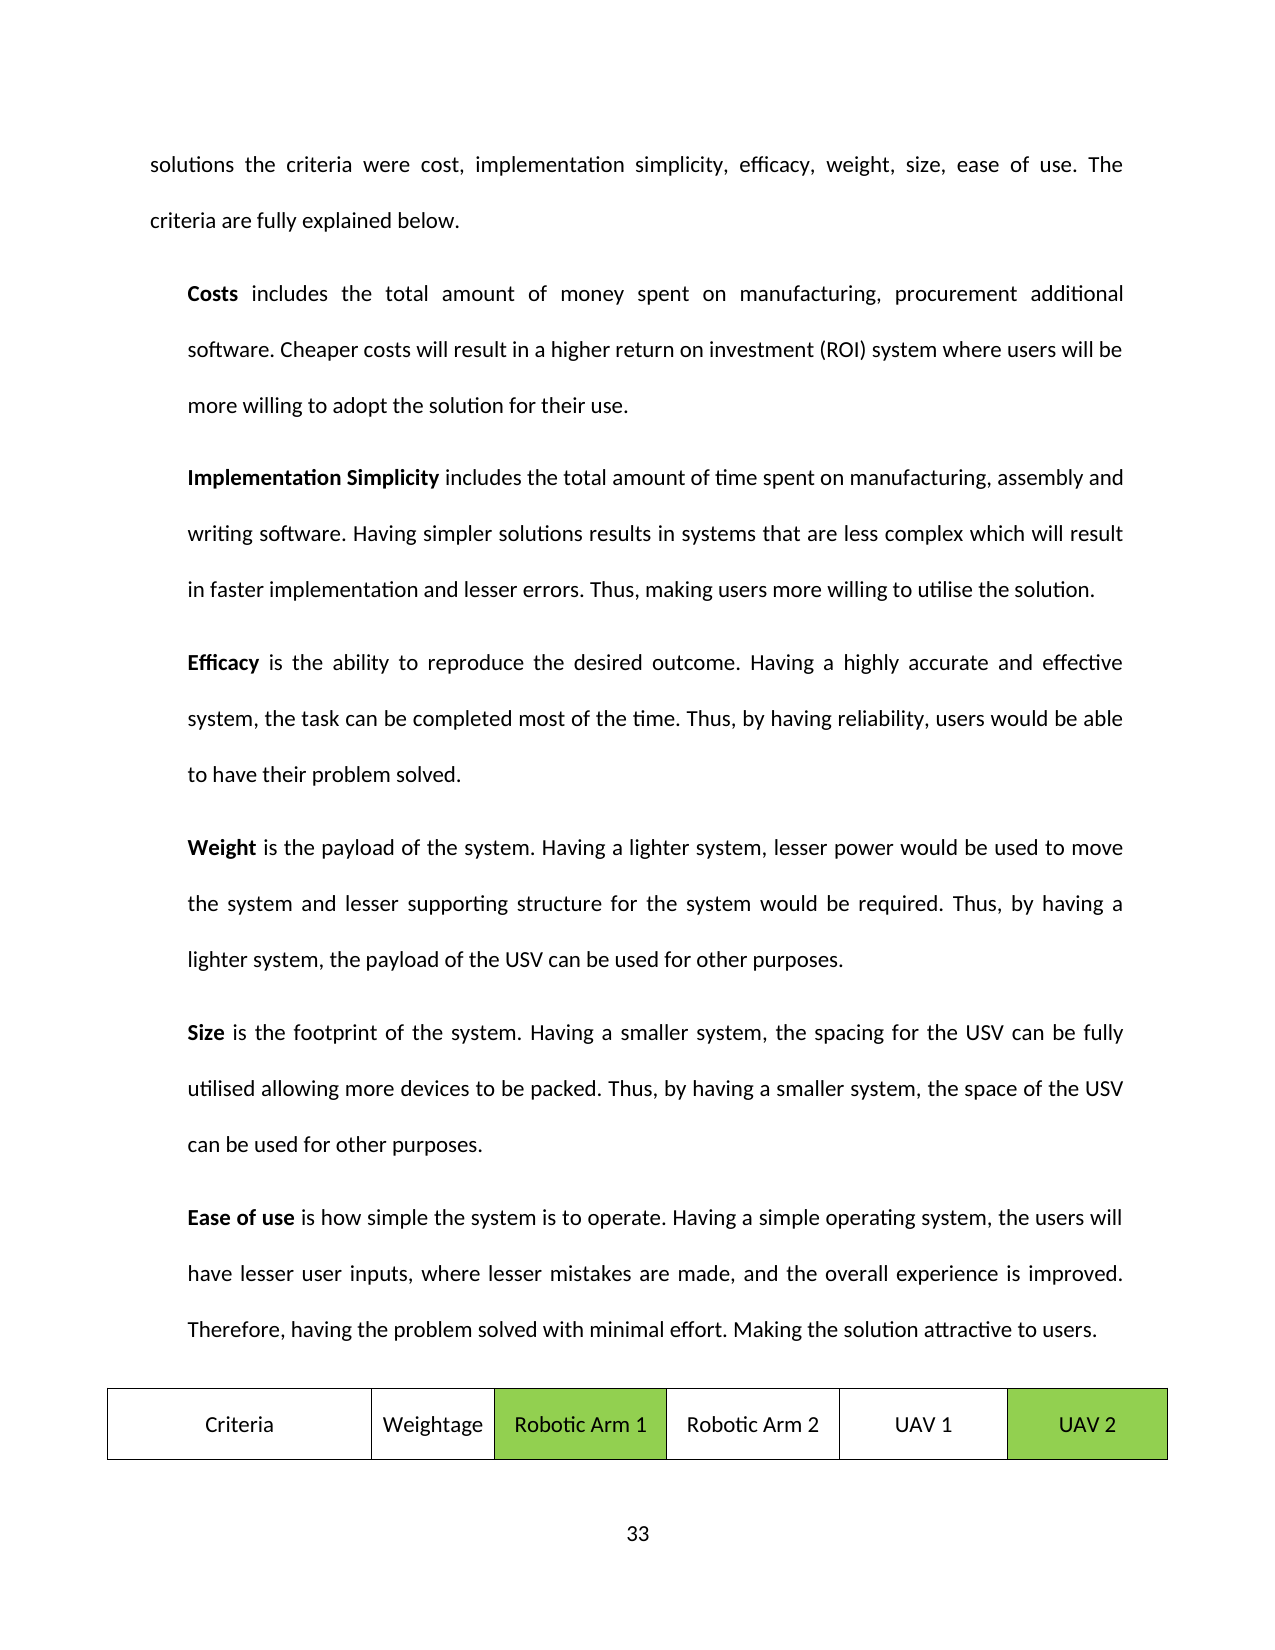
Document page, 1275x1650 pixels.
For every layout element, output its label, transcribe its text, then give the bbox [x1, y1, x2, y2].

table_header UAV 1 [840, 1389, 1007, 1459]
text Ease of use is how simple the system is to operate. Having a simple operating system, the users will have lesser user inputs, where lesser mistakes are made, and the overall experience is improved. Therefore, having the problem solved with minimal effort. Making the solution attractive to users. [187, 1203, 1125, 1343]
table_header Robotic Arm 1 [495, 1389, 666, 1459]
text Costs includes the total amount of money spent on manufacturing, procurement additional software. Cheaper costs will result in a higher return on investment (ROI) system where users will be more willing to adopt the solution for their use. [187, 279, 1125, 419]
table_header Robotic Arm 2 [667, 1389, 839, 1459]
table_header Weightage [372, 1389, 494, 1459]
table_header UAV 2 [1008, 1389, 1167, 1459]
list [150, 150, 1125, 234]
text Size is the footprint of the system. Having a smaller system, the spacing for the USV can be fully utilised allowing more devices to be packed. Thus, by having a smaller system, the space of the USV can be used for other purposes. [187, 1018, 1125, 1158]
text Efficacy is the ability to reproduce the desired outcome. Having a highly accurate and effective system, the task can be completed most of the time. Thus, by having reliability, users would be able to have their problem solved. [187, 648, 1125, 788]
table_header Criteria [108, 1389, 371, 1459]
text Weight is the payload of the system. Having a lighter system, lesser power would be used to move the system and lesser supporting structure for the system would be required. Thus, by having a lighter system, the payload of the USV can be used for other purposes. [187, 833, 1125, 973]
text Implementation Simplicity includes the total amount of time spent on manufacturing, assembly and writing software. Having simpler solutions results in systems that are less complex which will result in faster implementation and lesser errors. Thus, making users more willing to utilise the solution. [187, 463, 1125, 604]
